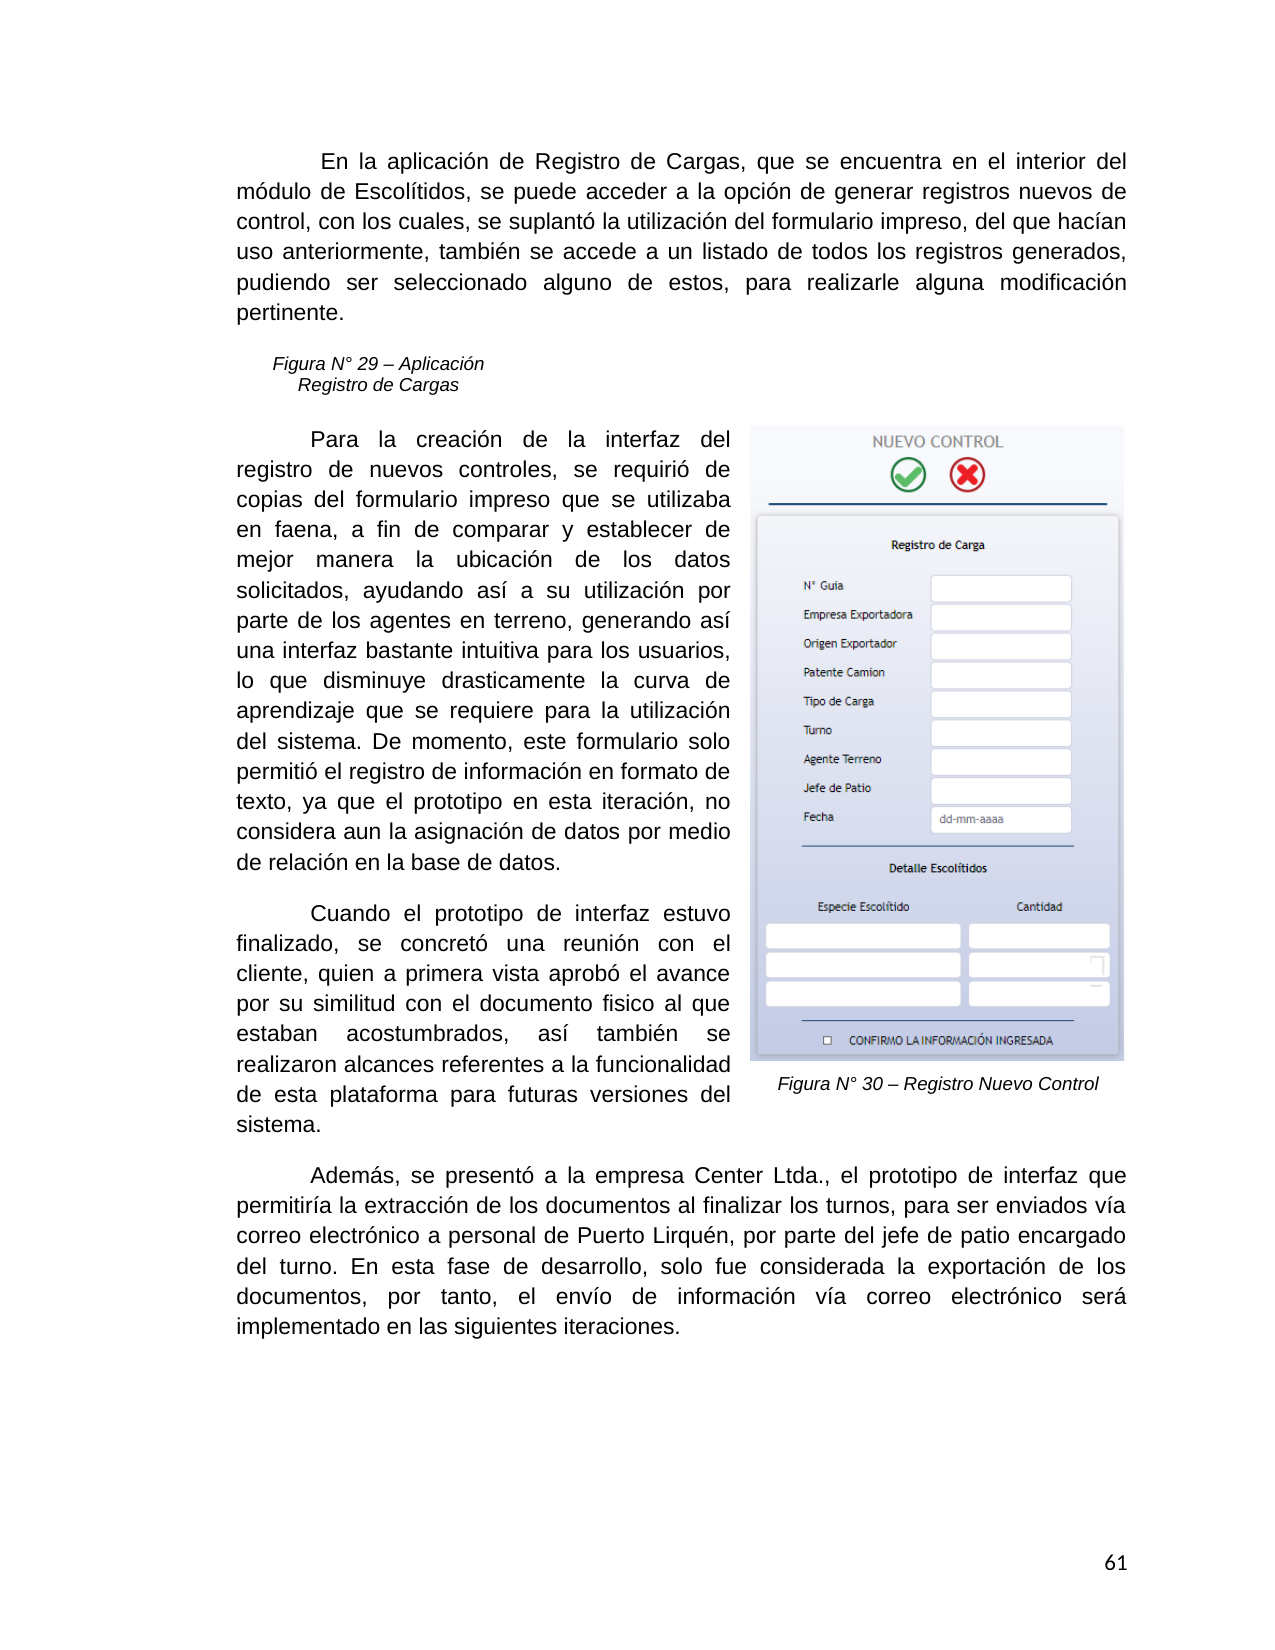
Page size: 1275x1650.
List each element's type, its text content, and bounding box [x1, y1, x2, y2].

text Cuando el prototipo de interfaz estuvo finalizado, se concretó una reunión con el cliente, quien a primera vista aprobó el avance por su similitud con el documento fisico al que estaban acostumbrados, así también se realizaron alcances referentes a la funcionalidad de esta plataforma para futuras versiones del sistema. [236, 899, 1127, 1137]
picture [750, 426, 1125, 1061]
text Para la creación de la interfaz del registro de nuevos controles, se requirió de copias del formulario impreso que se utilizaba en faena, a fin de comparar y establecer de mejor manera la ubicación de los datos solicitados, ayudando así a su utilización por parte de los agentes en terreno, generando así una interfaz bastante intuitiva para los usuarios, lo que disminuye drasticamente la curva de aprendizaje que se requiere para la utilización del sistema. De momento, este formulario solo permitió el registro de información en formato de texto, ya que el prototipo en esta iteración, no considera aun la asignación de datos por medio de relación en la base de datos. [236, 426, 750, 875]
text Además, se presentó a la empresa Center Ltda., el prototipo de interfaz que permitiría la extracción de los documentos al finalizar los turnos, para ser enviados vía correo electrónico a personal de Puerto Lirquén, por parte del jefe de patio encargado del turno. En esta fase de desarrollo, solo fue considerada la exportación de los documentos, por tanto, el envío de información vía correo electrónico será implementado en las siguientes iteraciones. [236, 1162, 1127, 1339]
text En la aplicación de Registro de Cargas, que se encuentra en el interior del módulo de Escolítidos, se puede acceder a la opción de generar registros nuevos de control, con los cuales, se suplantó la utilización del formulario impreso, del que hacían uso anteriormente, también se accede a un listado de todos los registros generados, pudiendo ser seleccionado alguno de estos, para realizarle alguna modificación pertinente. [236, 148, 1127, 325]
